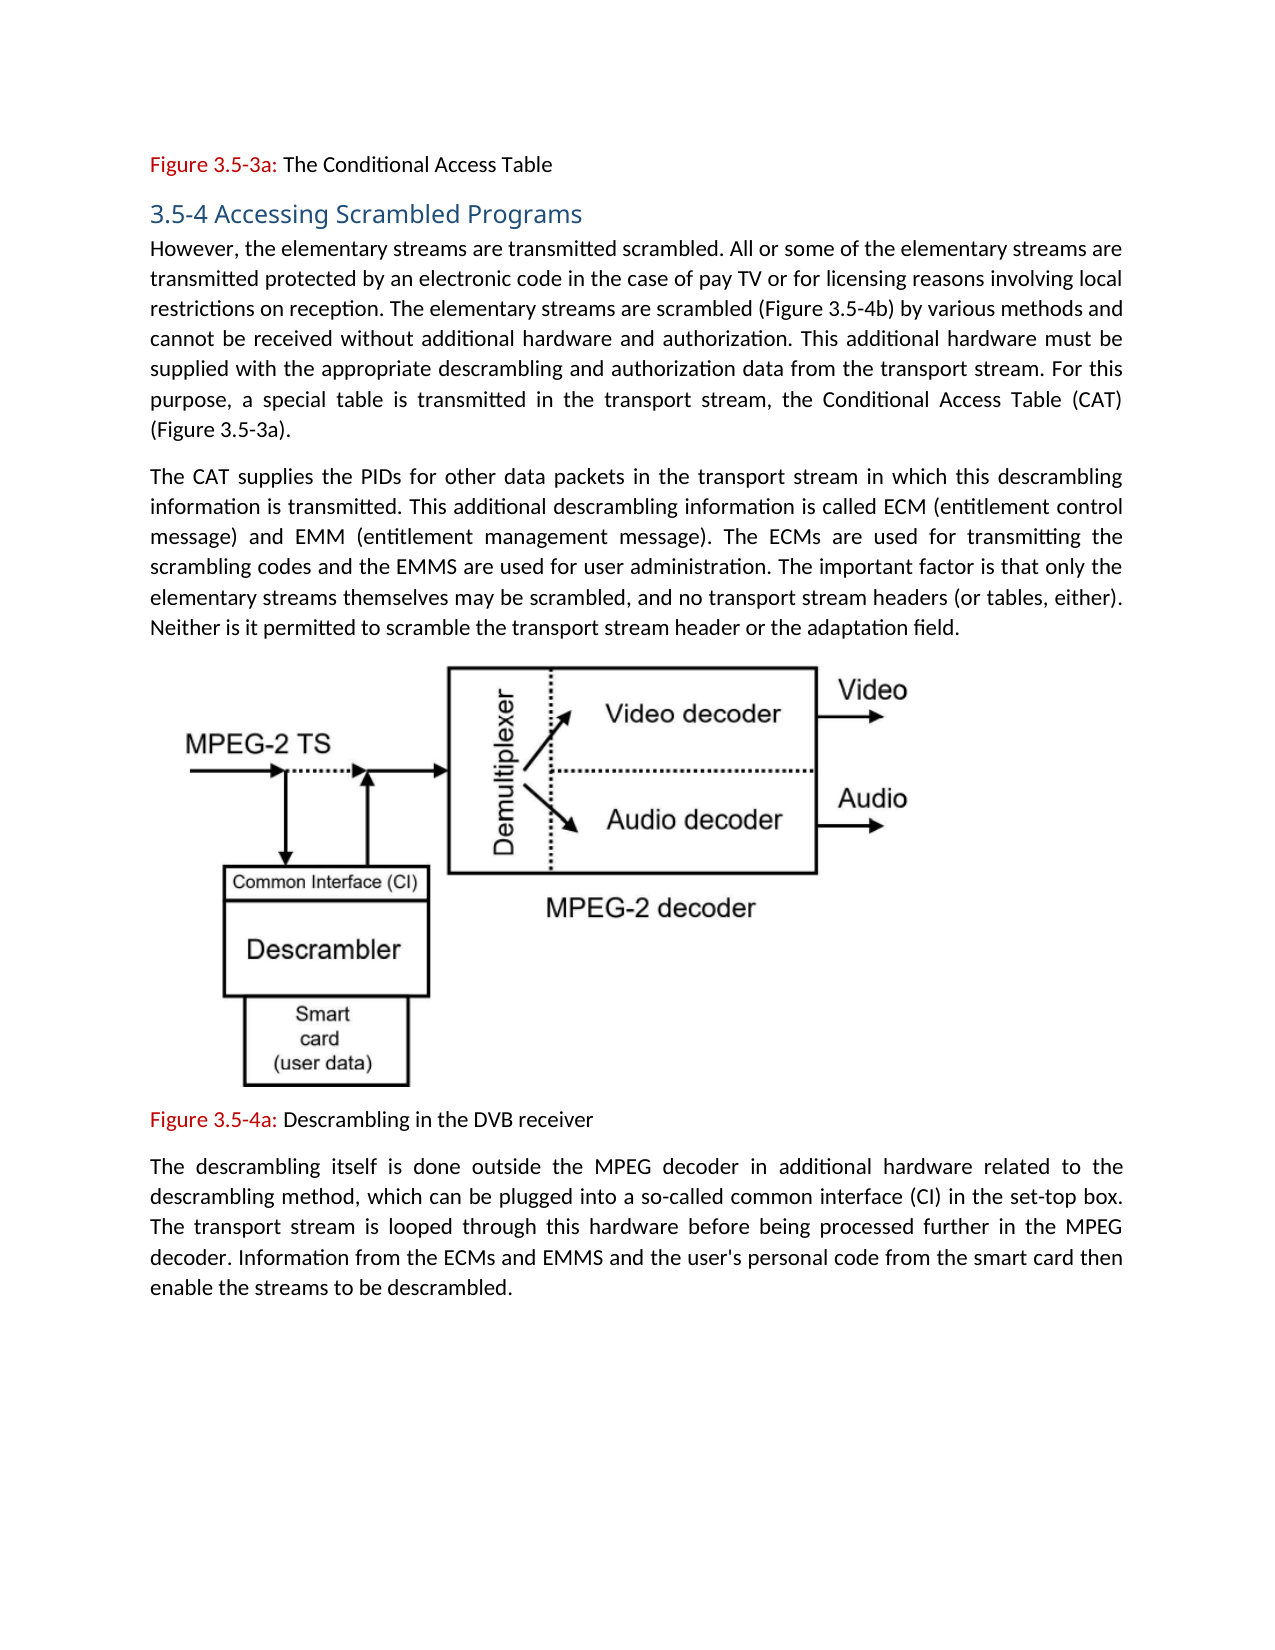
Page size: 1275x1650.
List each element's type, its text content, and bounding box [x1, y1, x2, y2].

text Figure 3.5-4a: Descrambling in the DVB receiver [150, 1105, 1125, 1133]
text Figure 3.5-3a: The Conditional Access Table [150, 150, 1125, 178]
text The CAT supplies the PIDs for other data packets in the transport stream in which this descrambling information is transmitted. This additional descrambling information is called ECM (entitlement control message) and EMM (entitlement management message). The ECMs are used for transmitting the scrambling codes and the EMMS are used for user administration. The important factor is that only the elementary streams themselves may be scrambled, and no transport stream headers (or tables, either). Neither is it permitted to scramble the transport stream header or the adaptation field. [150, 462, 1125, 641]
text The descrambling itself is done outside the MPEG decoder in additional hardware related to the descrambling method, which can be plugged into a so-called common interface (CI) in the set-top box. The transport stream is looped through this hardware before being processed further in the MPEG decoder. Information from the ECMs and EMMS and the user's personal code from the smart card then enable the streams to be descrambled. [150, 1152, 1125, 1301]
text However, the elementary streams are transmitted scrambled. All or some of the elementary streams are transmitted protected by an electronic code in the case of pay TV or for licensing reasons involving local restrictions on reception. The elementary streams are scrambled (Figure 3.5-4b) by various methods and cannot be received without additional hardware and authorization. This additional hardware must be supplied with the appropriate descrambling and authorization data from the transport stream. For this purpose, a special table is transmitted in the transport stream, the Conditional Access Table (CAT) (Figure 3.5-3a). [150, 234, 1125, 443]
subtitle 3.5-4 Accessing Scrambled Programs [150, 197, 1125, 231]
